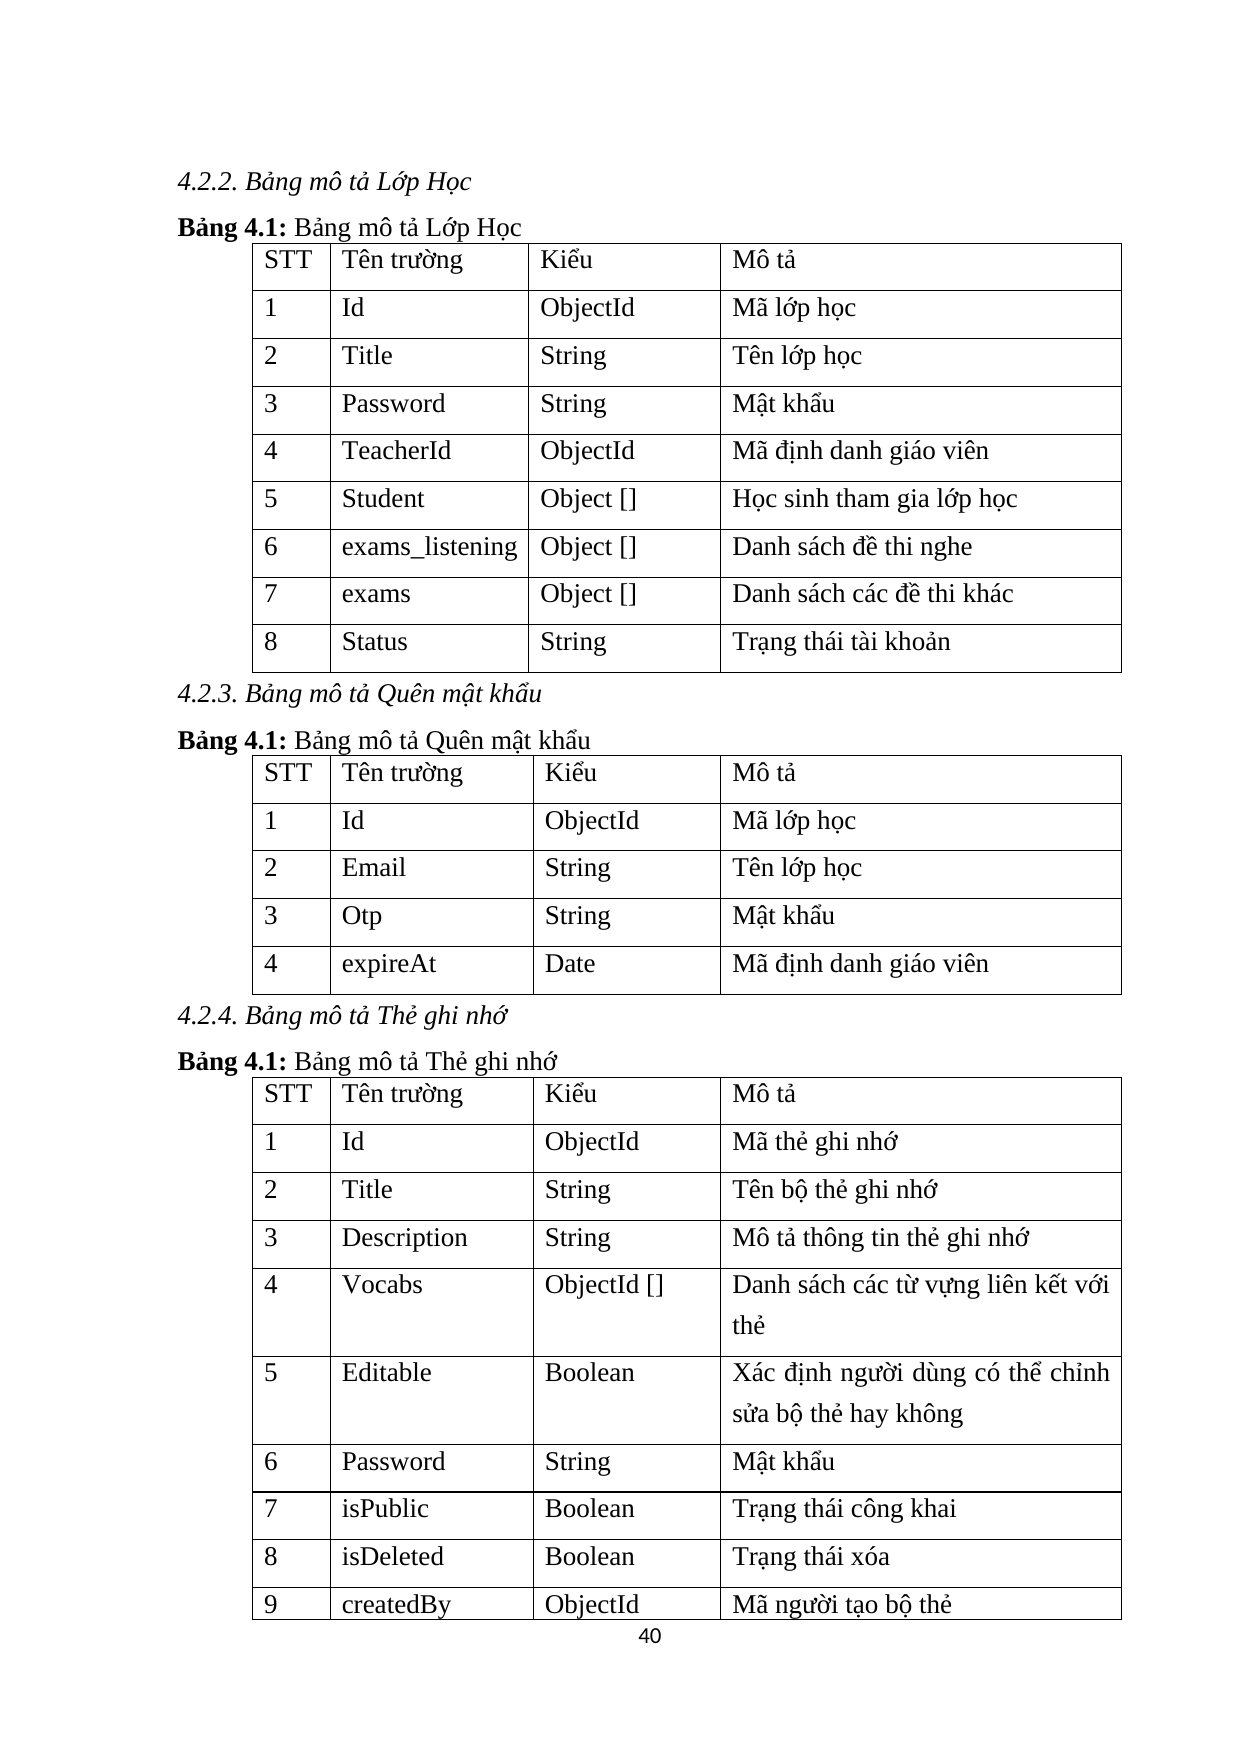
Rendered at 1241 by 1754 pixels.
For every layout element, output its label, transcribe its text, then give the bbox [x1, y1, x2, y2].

table_cell String [534, 851, 720, 898]
table_cell ObjectId [534, 1588, 720, 1619]
table_cell Mã lớp học [721, 804, 1121, 850]
table_cell Danh sách các từ vựng liên kết với thẻ [721, 1269, 1121, 1356]
table_cell exams [331, 578, 528, 624]
table_header Mô tả [721, 244, 1121, 290]
table_header Kiểu [534, 756, 720, 803]
table_cell Password [331, 387, 528, 433]
table_cell Trạng thái công khai [721, 1493, 1121, 1539]
table_cell 5 [253, 482, 330, 529]
table_cell 1 [253, 291, 330, 338]
table_cell 7 [253, 578, 330, 624]
table_cell Otp [331, 899, 533, 946]
table_cell Mô tả thông tin thẻ ghi nhớ [721, 1221, 1121, 1267]
table_cell 4 [253, 947, 330, 993]
table_cell Object [] [529, 530, 720, 577]
table_cell Date [534, 947, 720, 993]
table_cell ObjectId [] [534, 1269, 720, 1356]
table_cell TeacherId [331, 435, 528, 481]
table_header Kiểu [534, 1078, 720, 1124]
table_cell Boolean [534, 1540, 720, 1587]
table_cell 1 [253, 1125, 330, 1172]
table_cell 6 [253, 530, 330, 577]
text Bảng mô tả Thẻ ghi nhớ [177, 1045, 1122, 1077]
table_cell 2 [253, 851, 330, 898]
table_cell 8 [253, 1540, 330, 1587]
table_cell Tên lớp học [721, 851, 1121, 898]
table_cell Id [331, 804, 533, 850]
table_cell String [529, 625, 720, 672]
text Bảng mô tả Quên mật khẩu [177, 677, 1122, 708]
table_cell Object [] [529, 578, 720, 624]
table_cell 6 [253, 1445, 330, 1491]
table_cell Student [331, 482, 528, 529]
table_cell Editable [331, 1357, 533, 1444]
table_cell exams_listening [331, 530, 528, 577]
table_cell Tên lớp học [721, 339, 1121, 386]
table_cell String [534, 1173, 720, 1220]
table_cell 2 [253, 339, 330, 386]
text Bảng mô tả Quên mật khẩu [177, 724, 1122, 755]
table_cell String [529, 339, 720, 386]
table_cell Trạng thái xóa [721, 1540, 1121, 1587]
table_cell 3 [253, 387, 330, 433]
table_cell Mã người tạo bộ thẻ [721, 1588, 1121, 1619]
table_cell 2 [253, 1173, 330, 1220]
table_cell Description [331, 1221, 533, 1267]
text Bảng mô tả Thẻ ghi nhớ [177, 999, 1122, 1030]
table_cell ObjectId [529, 435, 720, 481]
table_cell 1 [253, 804, 330, 850]
table_cell Email [331, 851, 533, 898]
table_cell Id [331, 291, 528, 338]
table_header Mô tả [721, 1078, 1121, 1124]
table_cell Danh sách đề thi nghe [721, 530, 1121, 577]
table_cell 3 [253, 899, 330, 946]
text Bảng mô tả Lớp Học [177, 165, 1122, 196]
table_cell Id [331, 1125, 533, 1172]
table_cell String [534, 899, 720, 946]
table_cell Học sinh tham gia lớp học [721, 482, 1121, 529]
table_header Kiểu [529, 244, 720, 290]
table_cell Trạng thái tài khoản [721, 625, 1121, 672]
table_header Tên trường [331, 1078, 533, 1124]
table_cell 7 [253, 1493, 330, 1539]
table_cell 9 [253, 1588, 330, 1619]
table_header STT [253, 1078, 330, 1124]
table_cell String [534, 1221, 720, 1267]
table_cell createdBy [331, 1588, 533, 1619]
table_cell Mã lớp học [721, 291, 1121, 338]
table_cell Mật khẩu [721, 899, 1121, 946]
table_cell ObjectId [534, 804, 720, 850]
table_cell Object [] [529, 482, 720, 529]
table_cell 4 [253, 1269, 330, 1356]
table_cell expireAt [331, 947, 533, 993]
table_cell Title [331, 339, 528, 386]
table_cell Mã thẻ ghi nhớ [721, 1125, 1121, 1172]
table_cell Mã định danh giáo viên [721, 435, 1121, 481]
table_cell Boolean [534, 1357, 720, 1444]
table_cell Xác định người dùng có thể chỉnh sửa bộ thẻ hay không [721, 1357, 1121, 1444]
table_cell ObjectId [534, 1125, 720, 1172]
table_cell isPublic [331, 1493, 533, 1539]
table_cell Mật khẩu [721, 1445, 1121, 1491]
table_cell Mật khẩu [721, 387, 1121, 433]
table_cell Title [331, 1173, 533, 1220]
table_cell 5 [253, 1357, 330, 1444]
table_cell Status [331, 625, 528, 672]
table_header STT [253, 244, 330, 290]
table_cell String [529, 387, 720, 433]
table_header Tên trường [331, 756, 533, 803]
table_header Tên trường [331, 244, 528, 290]
table_cell Vocabs [331, 1269, 533, 1356]
table_cell ObjectId [529, 291, 720, 338]
table_cell Password [331, 1445, 533, 1491]
table_cell 4 [253, 435, 330, 481]
table_header STT [253, 756, 330, 803]
table_cell Danh sách các đề thi khác [721, 578, 1121, 624]
table_cell Tên bộ thẻ ghi nhớ [721, 1173, 1121, 1220]
table_cell 8 [253, 625, 330, 672]
table_cell String [534, 1445, 720, 1491]
table_header Mô tả [721, 756, 1121, 803]
text Bảng mô tả Lớp Học [177, 211, 1122, 243]
table_cell Boolean [534, 1493, 720, 1539]
table_cell Mã định danh giáo viên [721, 947, 1121, 993]
table_cell isDeleted [331, 1540, 533, 1587]
table_cell 3 [253, 1221, 330, 1267]
